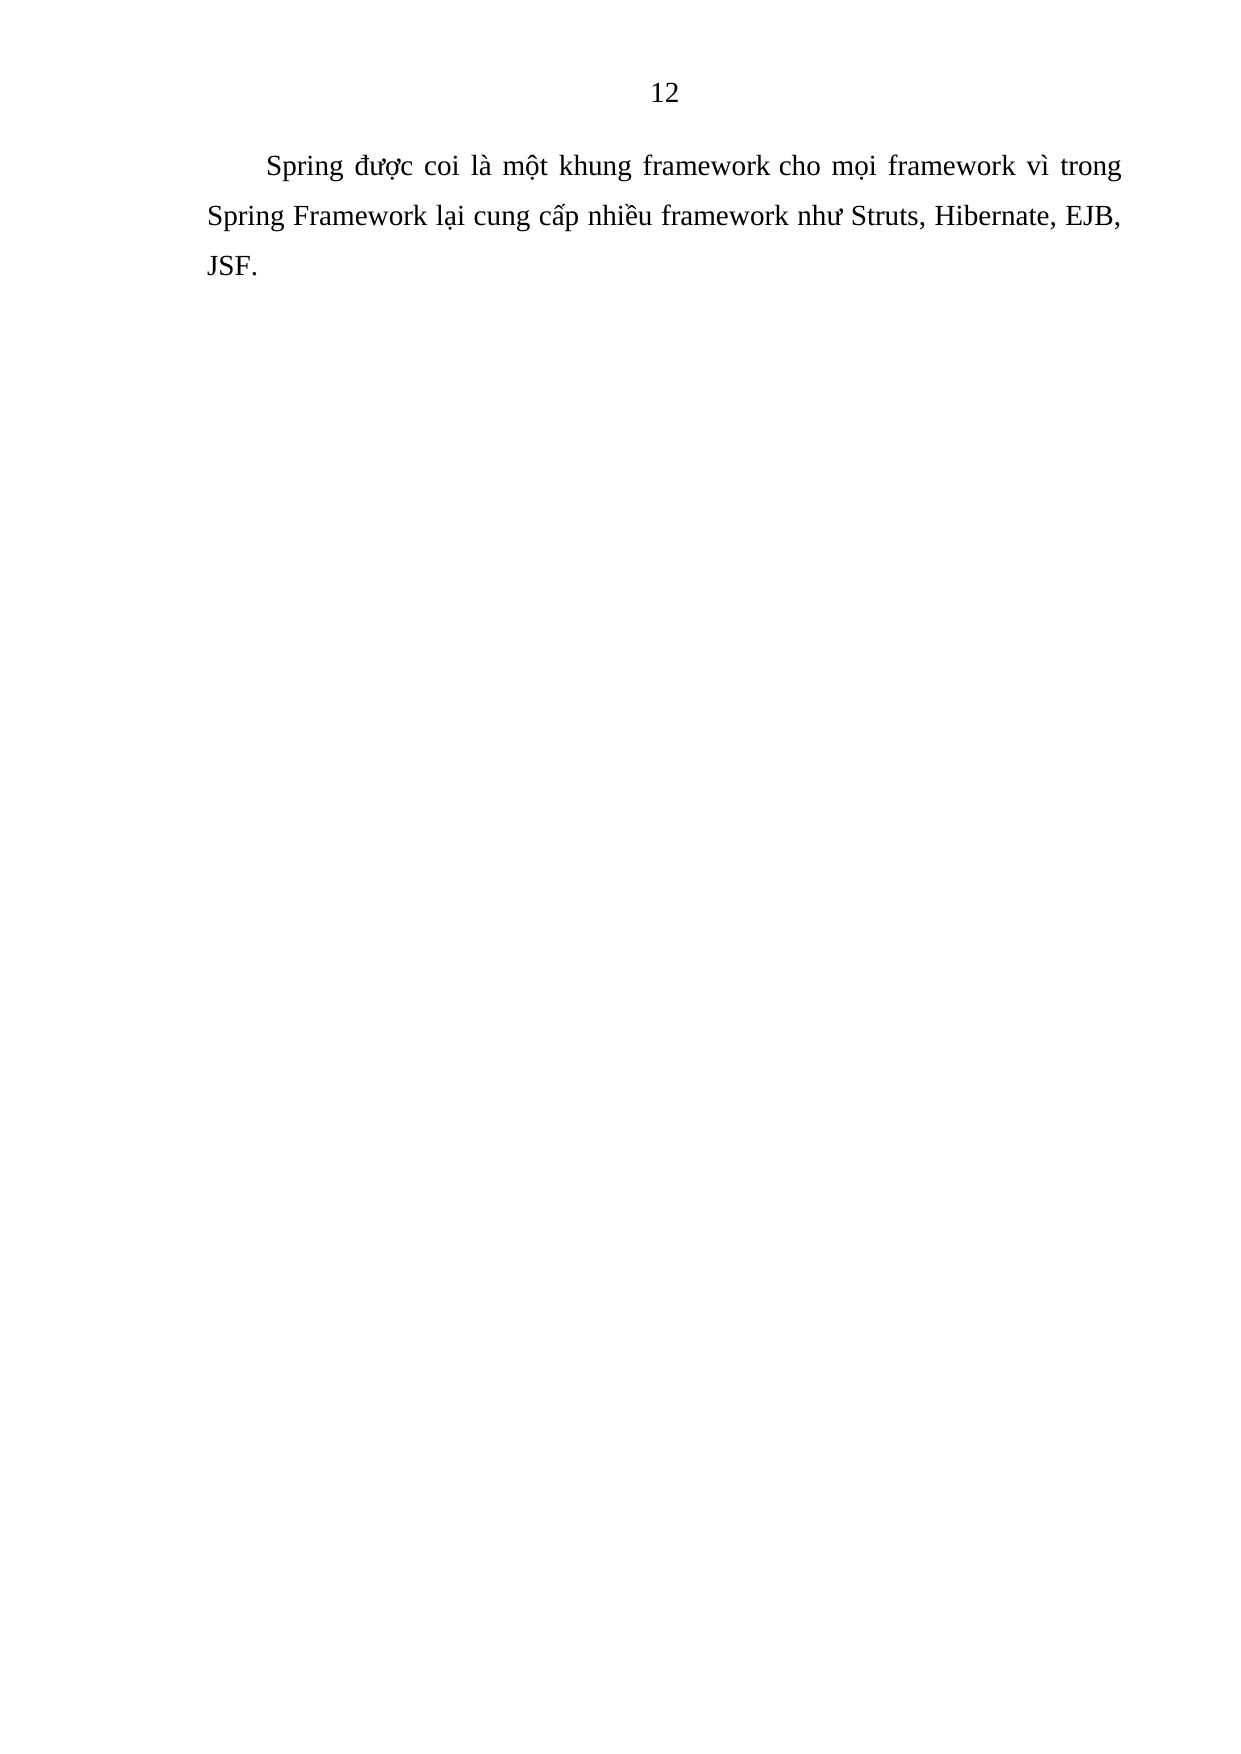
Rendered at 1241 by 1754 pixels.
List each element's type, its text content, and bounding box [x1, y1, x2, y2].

text Spring được coi là một khung framework cho mọi framework vì trong Spring Framework lại cung cấp nhiều framework như Struts, Hibernate, EJB, JSF. [207, 148, 1122, 282]
